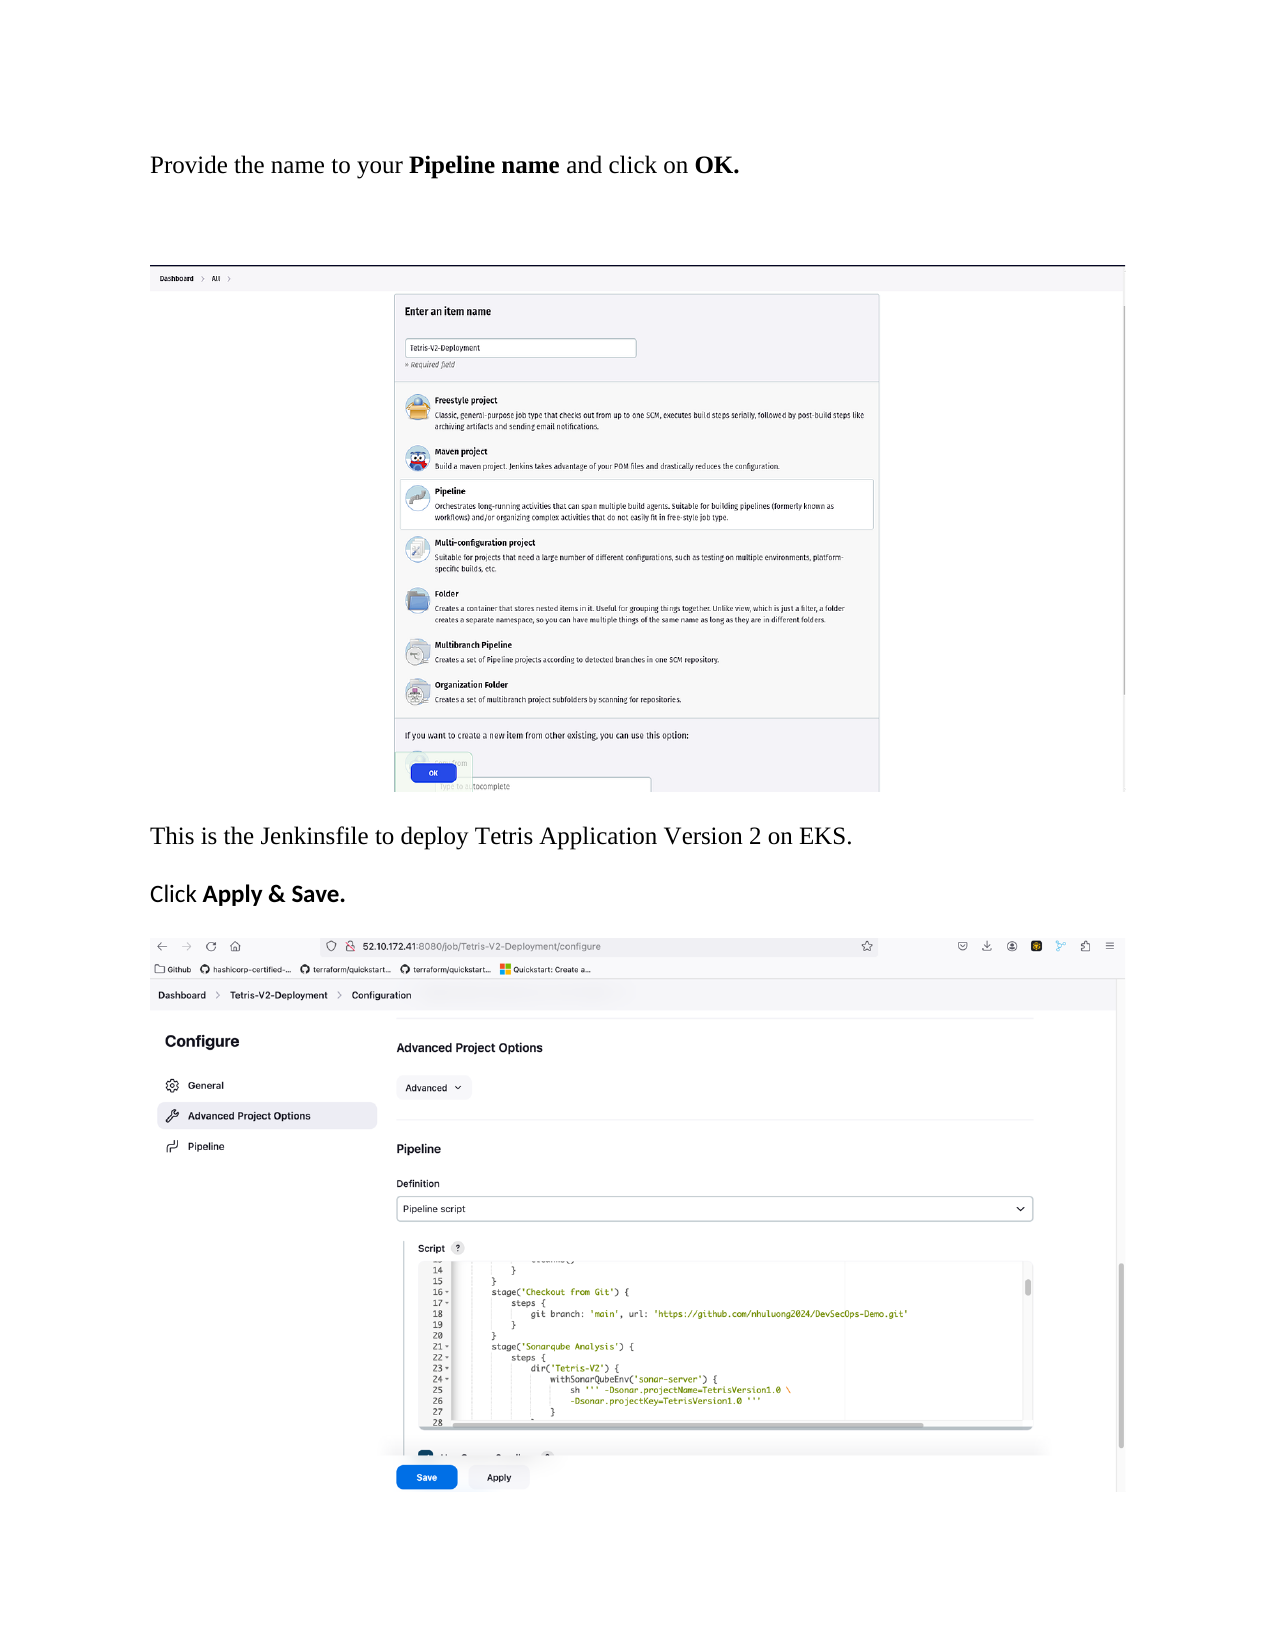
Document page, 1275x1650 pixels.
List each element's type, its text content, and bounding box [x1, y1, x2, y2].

text This is the Jenkinsfile to deploy Tetris Application Version 2 on EKS. [150, 821, 1125, 849]
picture [150, 938, 1125, 1492]
picture [150, 265, 1125, 792]
text Click Apply & Save. [150, 879, 1125, 909]
text Provide the name to your Pipeline name and click on OK. [150, 150, 1125, 179]
